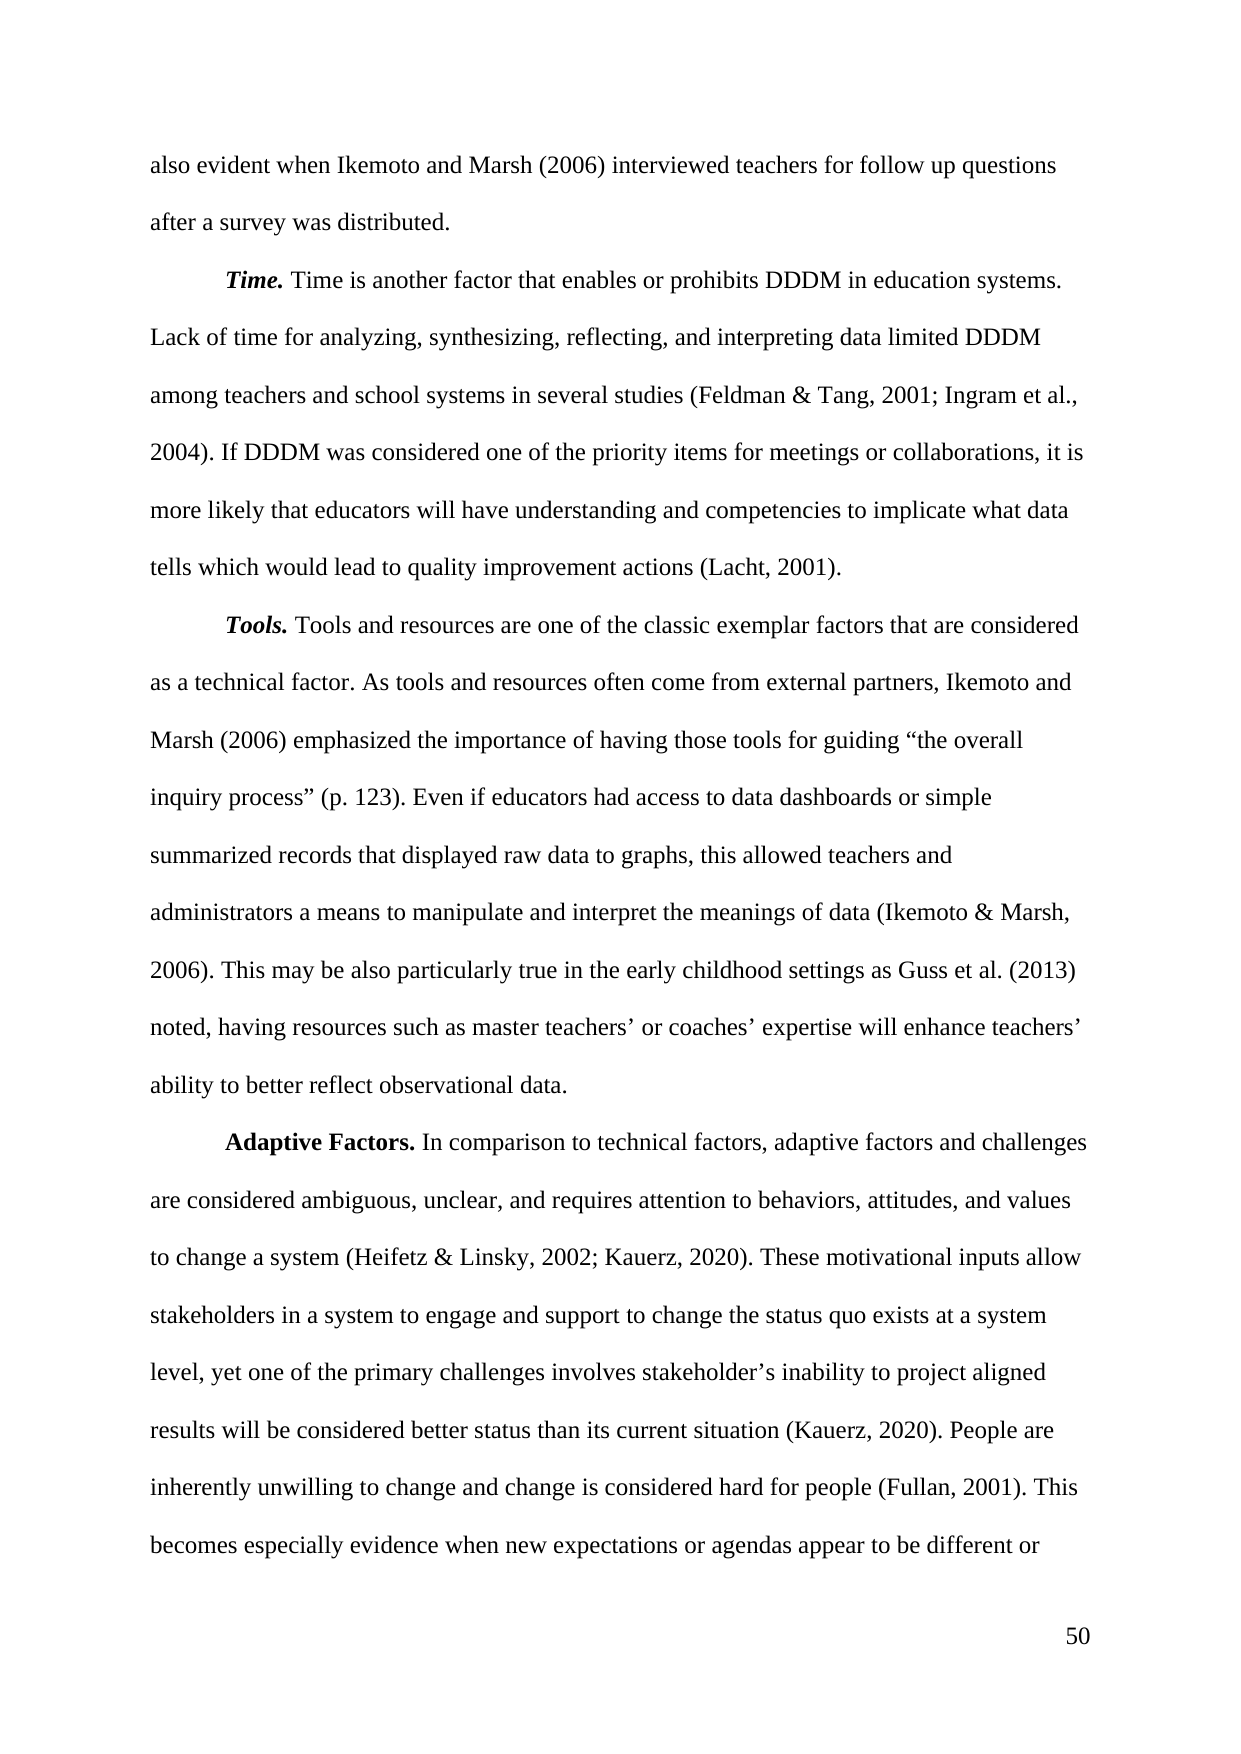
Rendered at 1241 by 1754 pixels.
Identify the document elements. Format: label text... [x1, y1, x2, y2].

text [150, 1127, 1090, 1559]
text Tools. Tools and resources are one of the classic exemplar factors that are considered as a technical factor. As tools and resources often come from external partners, Ikemoto and Marsh (2006) emphasized the importance of having those tools for guiding “the overall inquiry process” (p. 123). Even if educators had access to data dashboards or simple summarized records that displayed raw data to graphs, this allowed teachers and administrators a means to manipulate and interpret the meanings of data (Ikemoto & Marsh, 2006). This may be also particularly true in the early childhood settings as Guss et al. (2013) noted, having resources such as master teachers’ or coaches’ expertise will enhance teachers’ ability to better reflect observational data. [150, 610, 1090, 1099]
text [150, 150, 1090, 236]
text Time. Time is another factor that enables or prohibits DDDM in education systems. Lack of time for analyzing, synthesizing, reflecting, and interpreting data limited DDDM among teachers and school systems in several studies (Feldman & Tang, 2001; Ingram et al., 2004). If DDDM was considered one of the priority items for meetings or collaborations, it is more likely that educators will have understanding and competencies to implicate what data tells which would lead to quality improvement actions (Lacht, 2001). [150, 265, 1090, 581]
